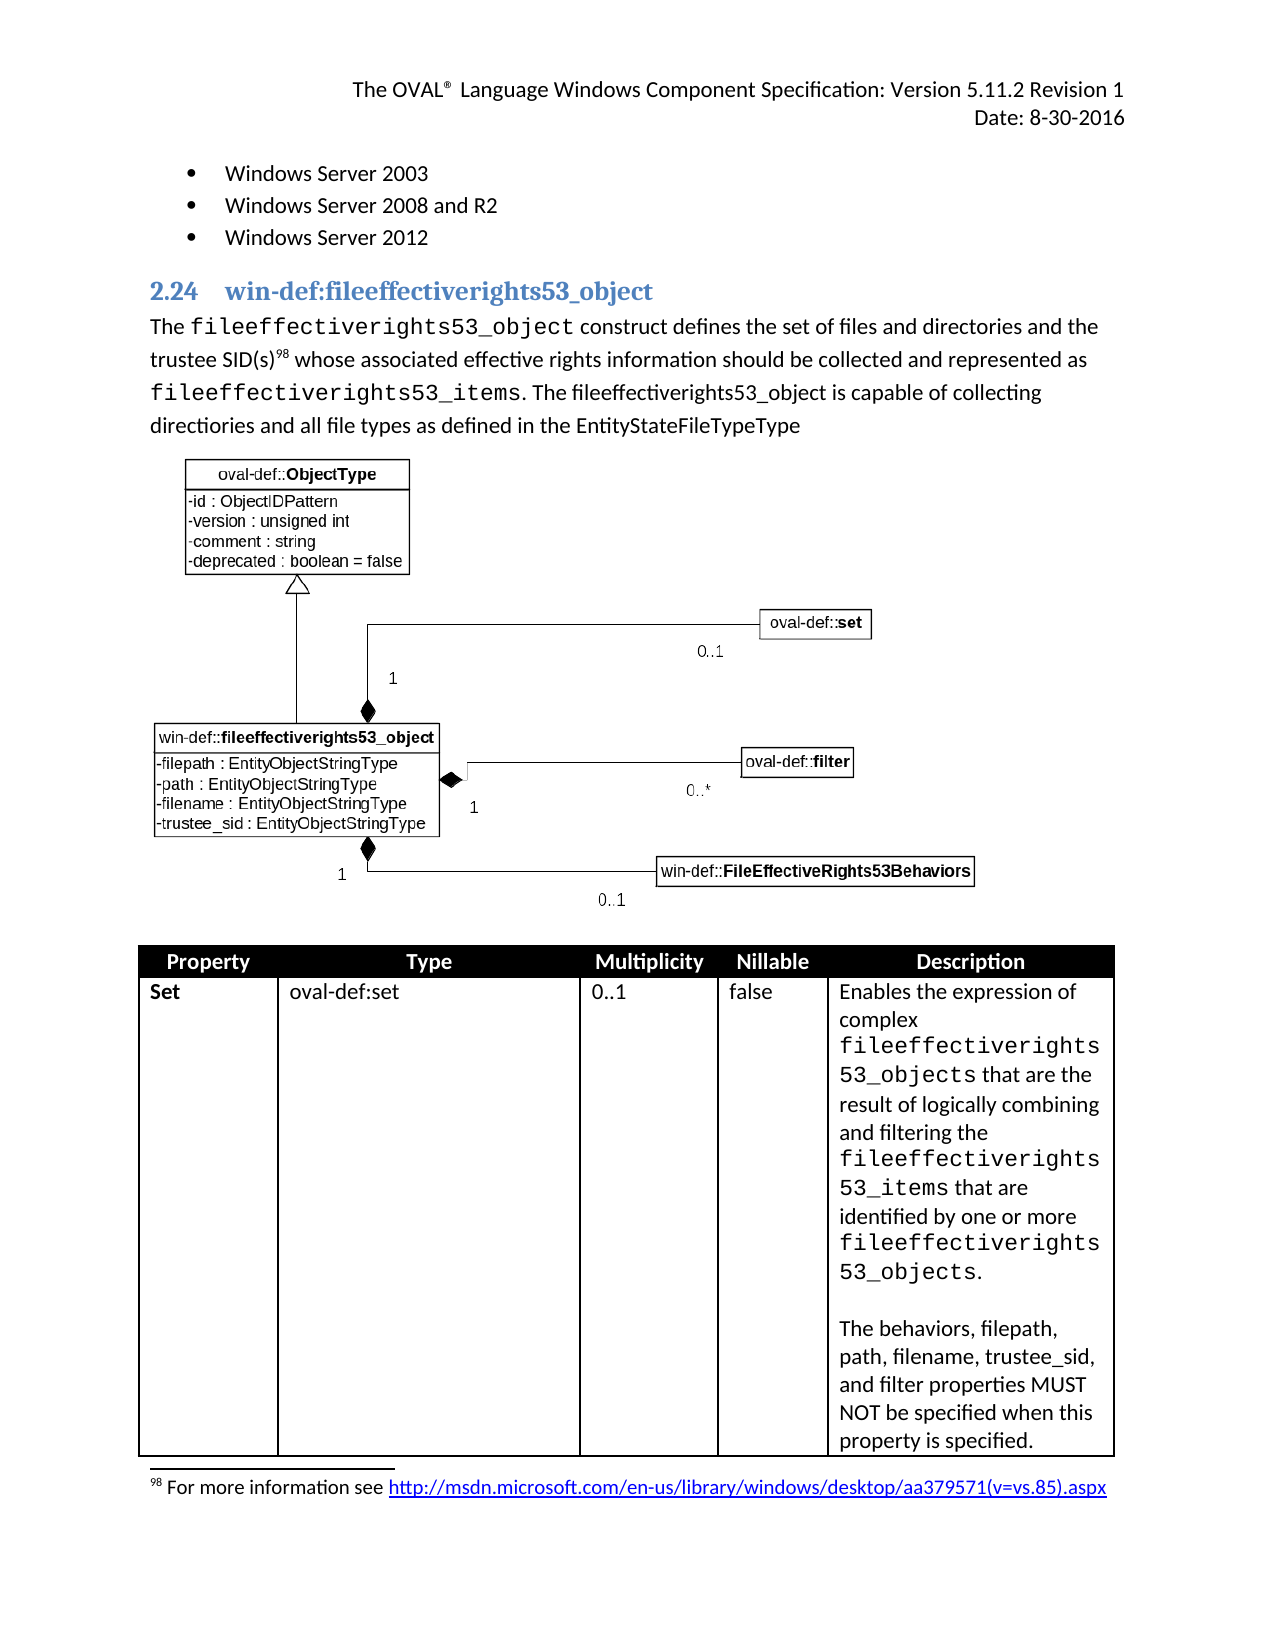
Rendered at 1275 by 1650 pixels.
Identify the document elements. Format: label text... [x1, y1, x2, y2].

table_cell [829, 978, 1113, 1454]
table_header Nillable [718, 948, 827, 975]
text The fileeffectiverights53_object construct defines the set of files and directories and the trustee SID(s) whose associated effective rights information should be collected and represented as fileeffectiverights53_items. The fileeffectiverights53_object is capable of collecting directiories and all file types as defined in the EntityStateFileTypeType [150, 312, 1125, 920]
list Windows Server 2012 [187, 223, 1125, 251]
list Windows Server 2008 and R2 [187, 191, 1125, 219]
table_cell false [719, 978, 827, 1454]
table_cell 0..1 [581, 978, 717, 1454]
table_header Property [140, 948, 278, 975]
table_cell Set [140, 978, 277, 1454]
table_cell oval-def:set [279, 978, 579, 1454]
table_header Multiplicity [581, 948, 717, 975]
table_header Type [279, 948, 580, 975]
table_header Description [828, 948, 1113, 975]
subtitle win-def:fileeffectiverights53_object [150, 276, 1125, 308]
list Windows Server 2003 [187, 159, 1125, 187]
